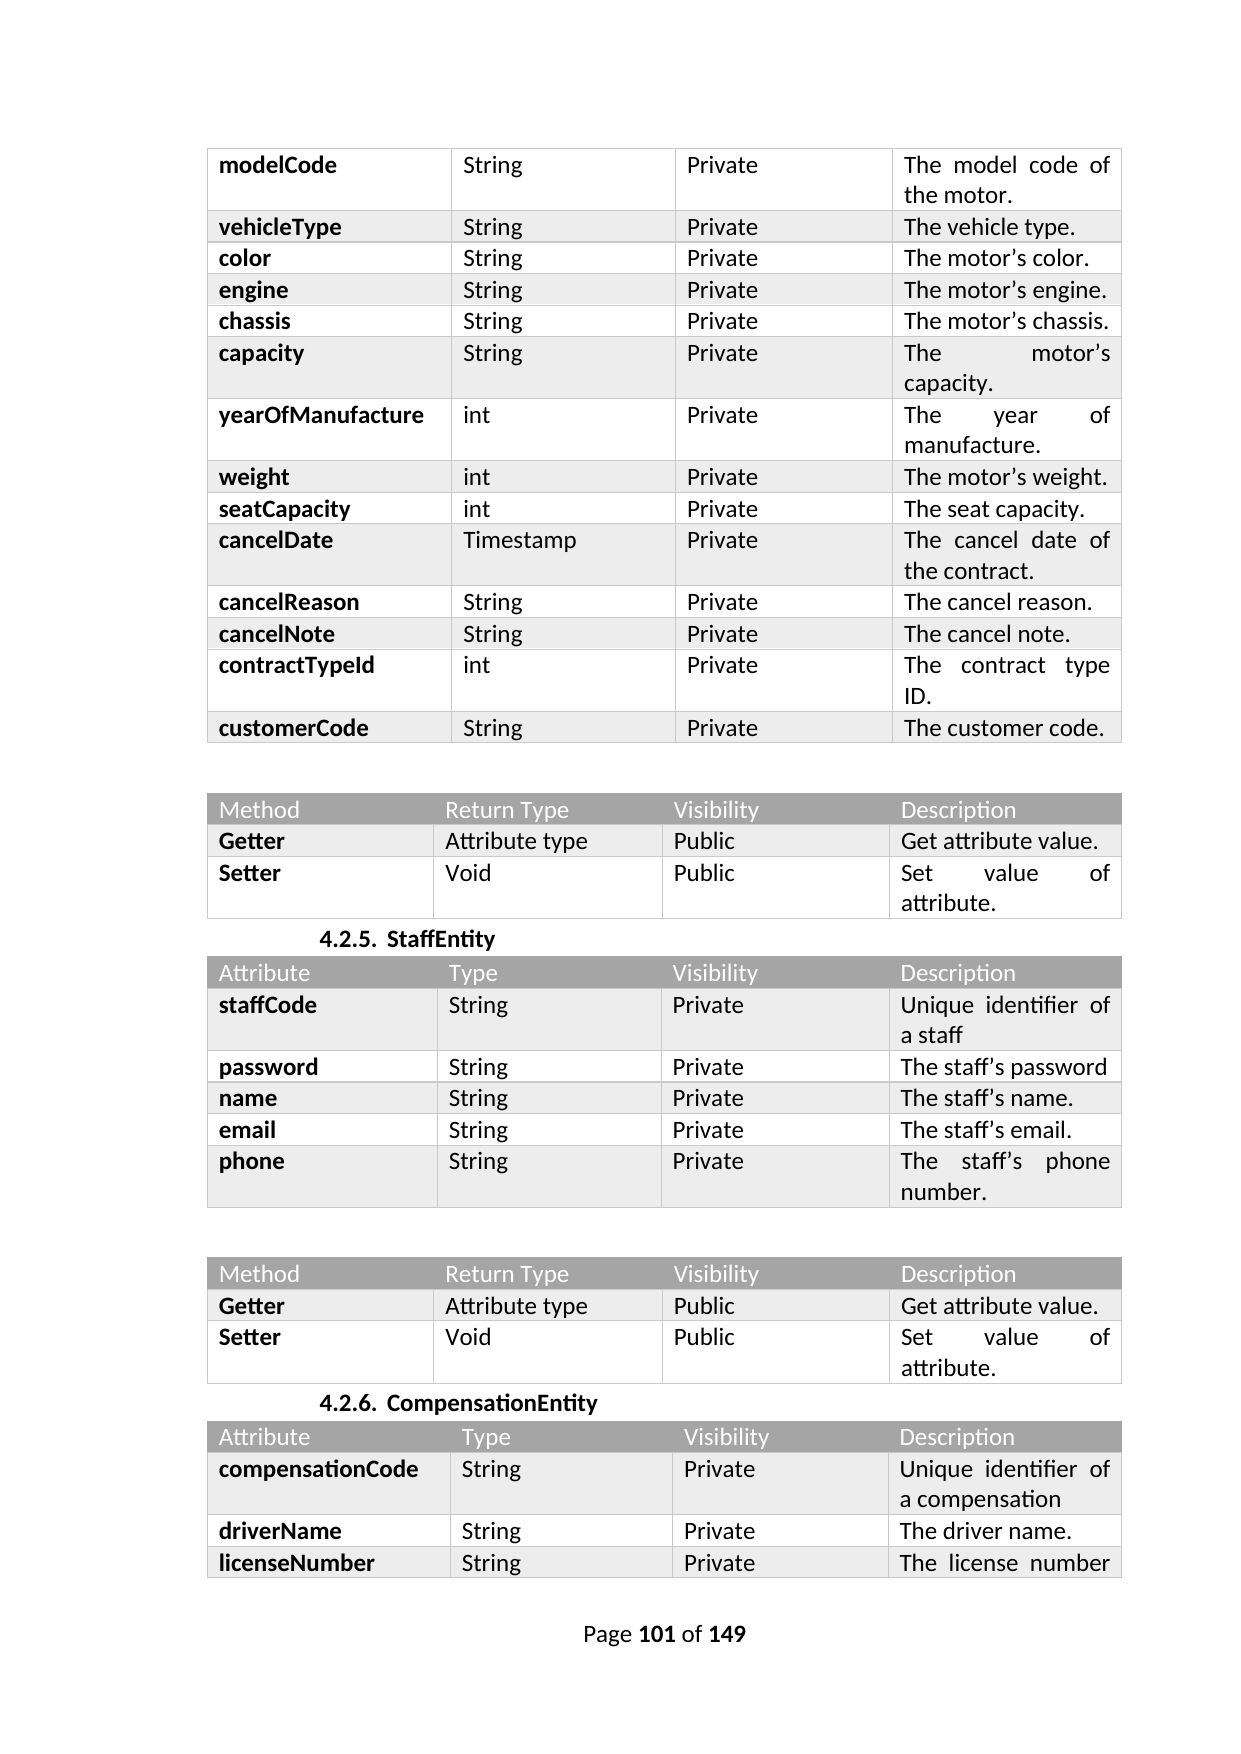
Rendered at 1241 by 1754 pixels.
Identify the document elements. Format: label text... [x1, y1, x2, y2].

table_cell String [452, 306, 675, 336]
table_header Type [438, 957, 661, 988]
table_cell Setter [208, 1321, 433, 1382]
table_cell The cancel note. [893, 618, 1121, 648]
table_cell String [438, 1083, 661, 1113]
table_cell String [452, 149, 675, 210]
table_cell vehicleType [208, 211, 451, 241]
table_cell driverName [208, 1515, 450, 1546]
table_cell Unique identifier of a staff [890, 989, 1121, 1050]
table_header Method [208, 1258, 433, 1289]
table_cell String [452, 586, 675, 617]
table_cell The year of manufacture. [893, 399, 1121, 460]
table_cell String [452, 243, 675, 273]
table_cell Public [663, 1290, 889, 1320]
table_cell int [452, 650, 675, 711]
table_cell Public [663, 1321, 889, 1382]
table_cell String [452, 618, 675, 648]
table_cell The cancel date of the contract. [893, 524, 1121, 585]
table_cell Private [676, 461, 892, 492]
table_cell String [452, 712, 675, 742]
table_cell chassis [208, 306, 451, 336]
table_cell Getter [208, 825, 433, 856]
table_cell Private [676, 524, 892, 585]
table_header Return Type [434, 794, 662, 824]
table_cell The motor’s color. [893, 243, 1121, 273]
table_cell int [452, 399, 675, 460]
table_cell Private [662, 1114, 889, 1144]
table_cell Attribute type [434, 1290, 662, 1320]
table_cell Void [434, 857, 662, 918]
table_cell Get attribute value. [890, 1290, 1121, 1320]
table_cell The cancel reason. [893, 586, 1121, 617]
table_cell Private [662, 1083, 889, 1113]
table_cell String [451, 1453, 672, 1514]
table_cell Private [676, 586, 892, 617]
table_header Attribute [208, 1422, 450, 1452]
table_cell Private [673, 1547, 888, 1577]
table_cell String [438, 989, 661, 1050]
table_cell name [208, 1083, 437, 1113]
table_cell Private [676, 243, 892, 273]
table_cell The staff’s email. [890, 1114, 1121, 1144]
table_header Visibility [662, 957, 889, 988]
table_cell Attribute type [434, 825, 662, 856]
table_header Description [890, 794, 1121, 824]
table_cell modelCode [208, 149, 451, 210]
table_header Description [890, 1258, 1121, 1289]
table_cell String [438, 1146, 661, 1207]
table_header Return Type [434, 1258, 662, 1289]
table_cell The motor’s weight. [893, 461, 1121, 492]
table_cell The motor’s capacity. [893, 337, 1121, 398]
table_header Attribute [208, 957, 437, 988]
table_cell Private [673, 1515, 888, 1546]
table_cell Private [662, 1146, 889, 1207]
table_cell Unique identifier of a compensation [889, 1453, 1121, 1514]
table_cell Private [676, 618, 892, 648]
table_cell The model code of the motor. [893, 149, 1121, 210]
table_cell Private [676, 712, 892, 742]
table_cell int [452, 461, 675, 492]
table_cell The vehicle type. [893, 211, 1121, 241]
table_cell Private [676, 399, 892, 460]
table_cell String [438, 1114, 661, 1144]
table_cell Private [676, 650, 892, 711]
table_cell cancelReason [208, 586, 451, 617]
table_cell String [452, 337, 675, 398]
table_header Description [890, 957, 1121, 988]
table_cell int [452, 493, 675, 523]
table_cell licenseNumber [208, 1547, 450, 1577]
subtitle CompensationEntity [319, 1388, 1122, 1418]
table_cell capacity [208, 337, 451, 398]
table_cell password [208, 1051, 437, 1081]
table_cell Getter [208, 1290, 433, 1320]
table_cell contractTypeId [208, 650, 451, 711]
table_cell Private [662, 989, 889, 1050]
table_cell yearOfManufacture [208, 399, 451, 460]
table_cell Public [663, 825, 889, 856]
table_cell String [452, 274, 675, 304]
table_cell The staff’s name. [890, 1083, 1121, 1113]
table_cell cancelNote [208, 618, 451, 648]
table_cell The staff’s phone number. [890, 1146, 1121, 1207]
table_cell The driver name. [889, 1515, 1121, 1546]
table_cell phone [208, 1146, 437, 1207]
subtitle StaffEntity [319, 923, 1122, 954]
table_cell String [451, 1515, 672, 1546]
table_cell compensationCode [208, 1453, 450, 1514]
table_header Visibility [663, 794, 889, 824]
table_header Visibility [663, 1258, 889, 1289]
table_cell Private [676, 337, 892, 398]
table_cell Private [673, 1453, 888, 1514]
table_cell staffCode [208, 989, 437, 1050]
table_cell String [451, 1547, 672, 1577]
table_cell Get attribute value. [890, 825, 1121, 856]
table_cell seatCapacity [208, 493, 451, 523]
table_cell weight [208, 461, 451, 492]
table_cell The motor’s chassis. [893, 306, 1121, 336]
table_cell The contract type ID. [893, 650, 1121, 711]
table_cell email [208, 1114, 437, 1144]
table_header Visibility [673, 1422, 888, 1452]
table_cell Private [662, 1051, 889, 1081]
table_cell Timestamp [452, 524, 675, 585]
table_cell String [438, 1051, 661, 1081]
table_cell Set value of attribute. [890, 1321, 1121, 1382]
table_cell The staff’s password [890, 1051, 1121, 1081]
table_header Method [208, 794, 433, 824]
table_cell Private [676, 306, 892, 336]
table_cell engine [208, 274, 451, 304]
table_cell The seat capacity. [893, 493, 1121, 523]
table_cell Set value of attribute. [890, 857, 1121, 918]
table_cell Private [676, 274, 892, 304]
table_cell String [452, 211, 675, 241]
table_cell Private [676, 493, 892, 523]
table_header Description [889, 1422, 1121, 1452]
table_cell cancelDate [208, 524, 451, 585]
table_cell Private [676, 149, 892, 210]
table_cell Setter [208, 857, 433, 918]
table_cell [889, 1547, 1121, 1577]
table_cell customerCode [208, 712, 451, 742]
table_header Type [451, 1422, 672, 1452]
table_cell Void [434, 1321, 662, 1382]
table_cell Private [676, 211, 892, 241]
table_cell color [208, 243, 451, 273]
table_cell The motor’s engine. [893, 274, 1121, 304]
table_cell The customer code. [893, 712, 1121, 742]
table_cell Public [663, 857, 889, 918]
